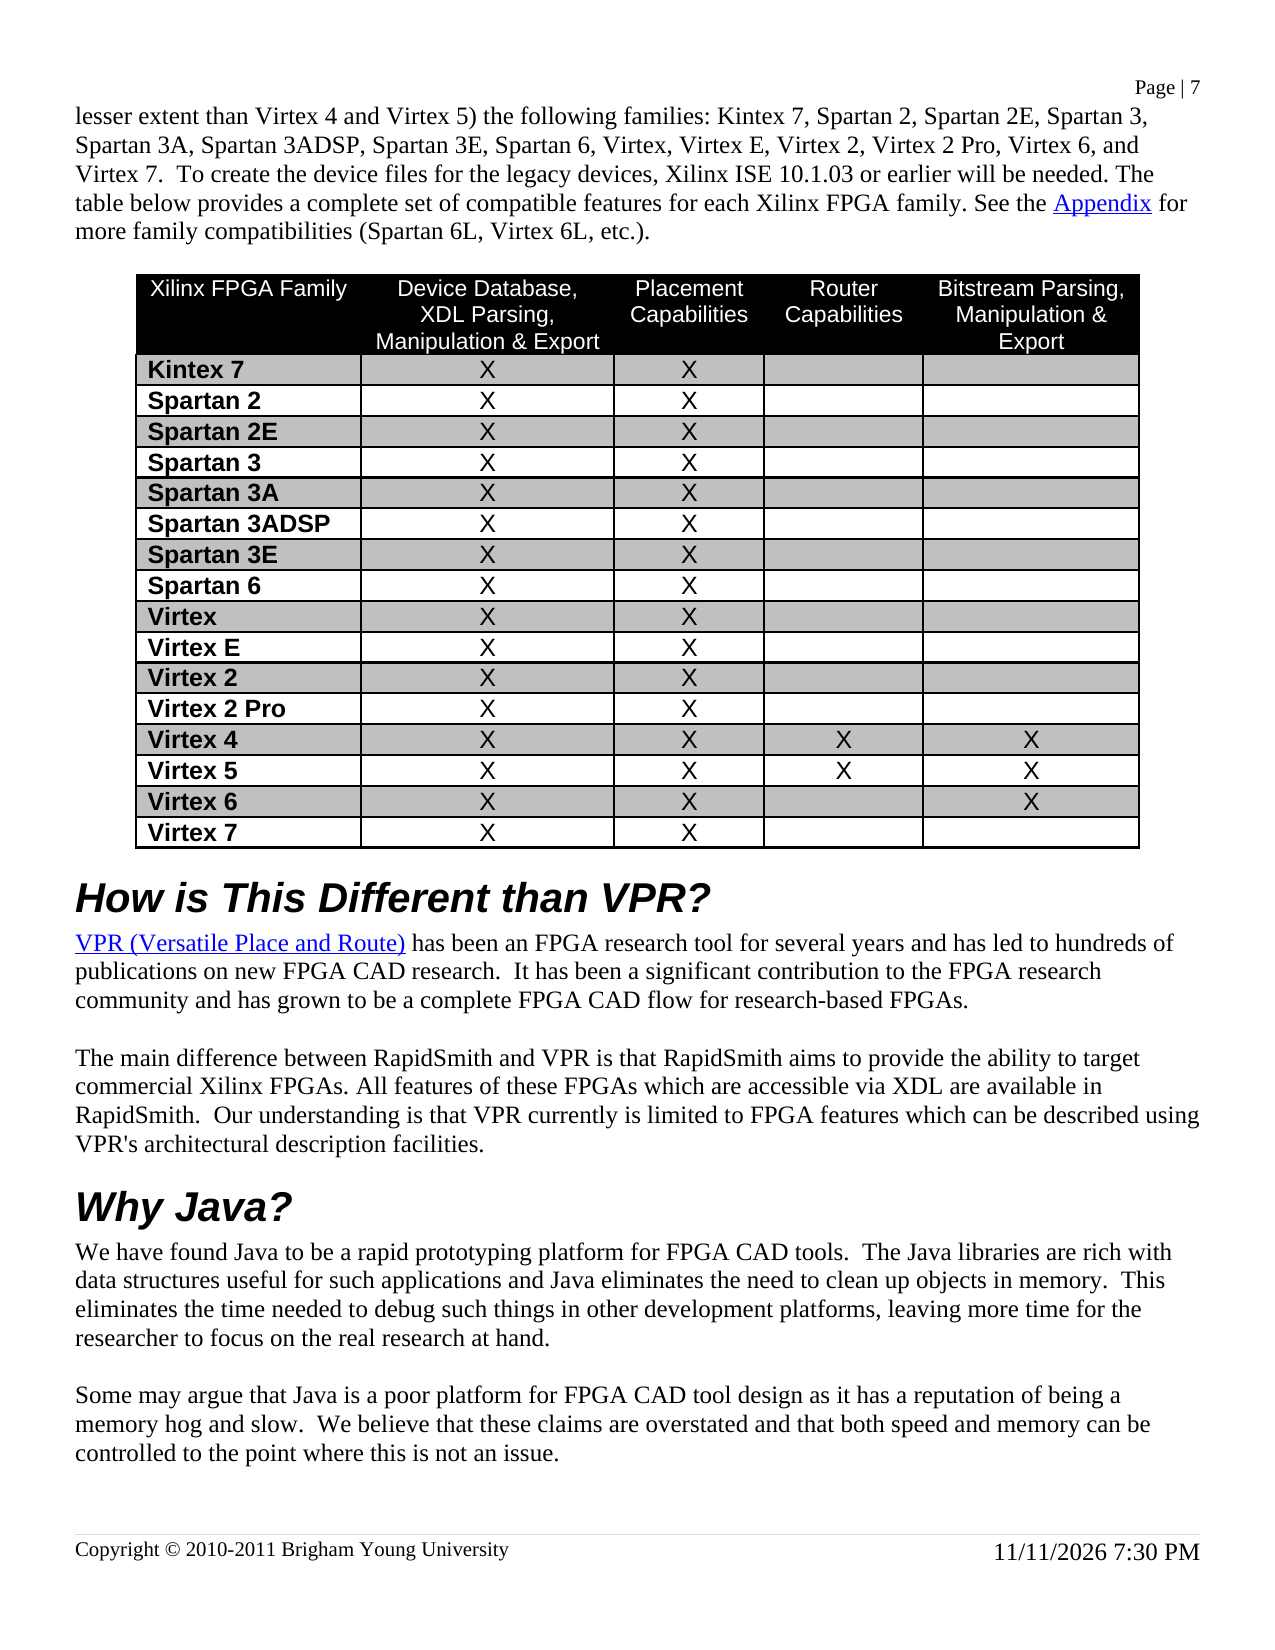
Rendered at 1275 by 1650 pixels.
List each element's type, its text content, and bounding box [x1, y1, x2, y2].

table_cell X [362, 725, 613, 754]
table_cell X [362, 818, 613, 846]
table_cell X [362, 756, 613, 785]
table_cell Virtex 2 Pro [137, 694, 360, 723]
text VPR (Versatile Place and Route) has been an FPGA research tool for several years and has led to hundreds of publications on new FPGA CAD research. It has been a significant contribution to the FPGA research community and has grown to be a complete FPGA CAD flow for research-based FPGAs. [75, 928, 1200, 1014]
table_cell X [615, 540, 763, 569]
table_cell X [615, 479, 763, 507]
table_cell X [362, 571, 613, 600]
table_cell X [615, 633, 763, 661]
table_cell [765, 818, 922, 846]
table_cell Virtex [137, 602, 360, 631]
subtitle Why Java? [75, 1183, 1200, 1231]
table_cell X [615, 725, 763, 754]
table_cell Virtex 6 [137, 787, 360, 816]
text The main difference between RapidSmith and VPR is that RapidSmith aims to provide the ability to target commercial Xilinx FPGAs. All features of these FPGAs which are accessible via XDL are available in RapidSmith. Our understanding is that VPR currently is limited to FPGA features which can be described using VPR's architectural description facilities. [75, 1043, 1200, 1158]
table_cell Spartan 3 [137, 448, 360, 476]
table_cell X [615, 602, 763, 631]
table_cell [765, 602, 922, 631]
table_cell Spartan 6 [137, 571, 360, 600]
table_cell X [362, 479, 613, 507]
table_cell X [615, 386, 763, 415]
table_cell X [615, 571, 763, 600]
table_cell [765, 694, 922, 723]
table_cell Kintex 7 [137, 355, 360, 384]
table_cell X [615, 355, 763, 384]
table_cell [924, 633, 1138, 661]
table_header Router Capabilities [765, 275, 923, 354]
table_cell [924, 818, 1138, 846]
table_cell [924, 417, 1138, 446]
table_cell [765, 664, 922, 692]
table_cell X [924, 725, 1138, 754]
table_cell Virtex 4 [137, 725, 360, 754]
table_cell X [362, 633, 613, 661]
table_cell X [362, 448, 613, 476]
table_cell Virtex 2 [137, 664, 360, 692]
table_cell X [924, 756, 1138, 785]
table_cell [924, 479, 1138, 507]
table_cell X [615, 756, 763, 785]
table_header Device Database, XDL Parsing, Manipulation & Export [362, 275, 613, 354]
table_cell [924, 386, 1138, 415]
subtitle How is This Different than VPR? [75, 873, 1200, 921]
table_cell Spartan 3A [137, 479, 360, 507]
table_cell [765, 509, 922, 538]
table_cell X [615, 694, 763, 723]
table_cell X [765, 725, 922, 754]
table_cell X [615, 787, 763, 816]
table_cell X [362, 417, 613, 446]
table_cell [924, 571, 1138, 600]
table_cell Spartan 3E [137, 540, 360, 569]
table_cell X [362, 694, 613, 723]
table_cell [924, 664, 1138, 692]
table_cell X [615, 509, 763, 538]
table_cell [765, 633, 922, 661]
table_cell X [362, 787, 613, 816]
table_cell [924, 694, 1138, 723]
table_cell [765, 448, 922, 476]
table_cell [924, 509, 1138, 538]
table_cell X [362, 602, 613, 631]
table_cell X [362, 664, 613, 692]
table_cell Virtex 5 [137, 756, 360, 785]
table_cell X [615, 664, 763, 692]
table_cell X [765, 756, 922, 785]
table_cell Virtex 7 [137, 818, 360, 846]
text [75, 101, 1200, 245]
table_header Placement Capabilities [614, 275, 764, 354]
table_cell [765, 417, 922, 446]
table_cell [924, 355, 1138, 384]
table_cell [765, 386, 922, 415]
table_cell [765, 479, 922, 507]
table_cell X [362, 509, 613, 538]
table_cell X [615, 818, 763, 846]
table_cell X [362, 386, 613, 415]
table_cell [765, 571, 922, 600]
table_cell X [615, 417, 763, 446]
table_header Xilinx FPGA Family [137, 275, 361, 354]
table_cell X [924, 787, 1138, 816]
table_cell X [615, 448, 763, 476]
table_cell Spartan 2 [137, 386, 360, 415]
table_cell Spartan 2E [137, 417, 360, 446]
table_header Bitstream Parsing, Manipulation & Export [924, 275, 1139, 354]
table_cell Spartan 3ADSP [137, 509, 360, 538]
table_cell X [362, 540, 613, 569]
table_cell [765, 540, 922, 569]
table_cell [765, 787, 922, 816]
table_cell [924, 602, 1138, 631]
table_cell X [362, 355, 613, 384]
table_cell Virtex E [137, 633, 360, 661]
table_cell [765, 355, 922, 384]
table_cell [924, 448, 1138, 476]
text We have found Java to be a rapid prototyping platform for FPGA CAD tools. The Java libraries are rich with data structures useful for such applications and Java eliminates the need to clean up objects in memory. This eliminates the time needed to debug such things in other development platforms, leaving more time for the researcher to focus on the real research at hand. [75, 1237, 1200, 1352]
table_cell [924, 540, 1138, 569]
text Some may argue that Java is a poor platform for FPGA CAD tool design as it has a reputation of being a memory hog and slow. We believe that these claims are overstated and that both speed and memory can be controlled to the point where this is not an issue. [75, 1381, 1200, 1467]
